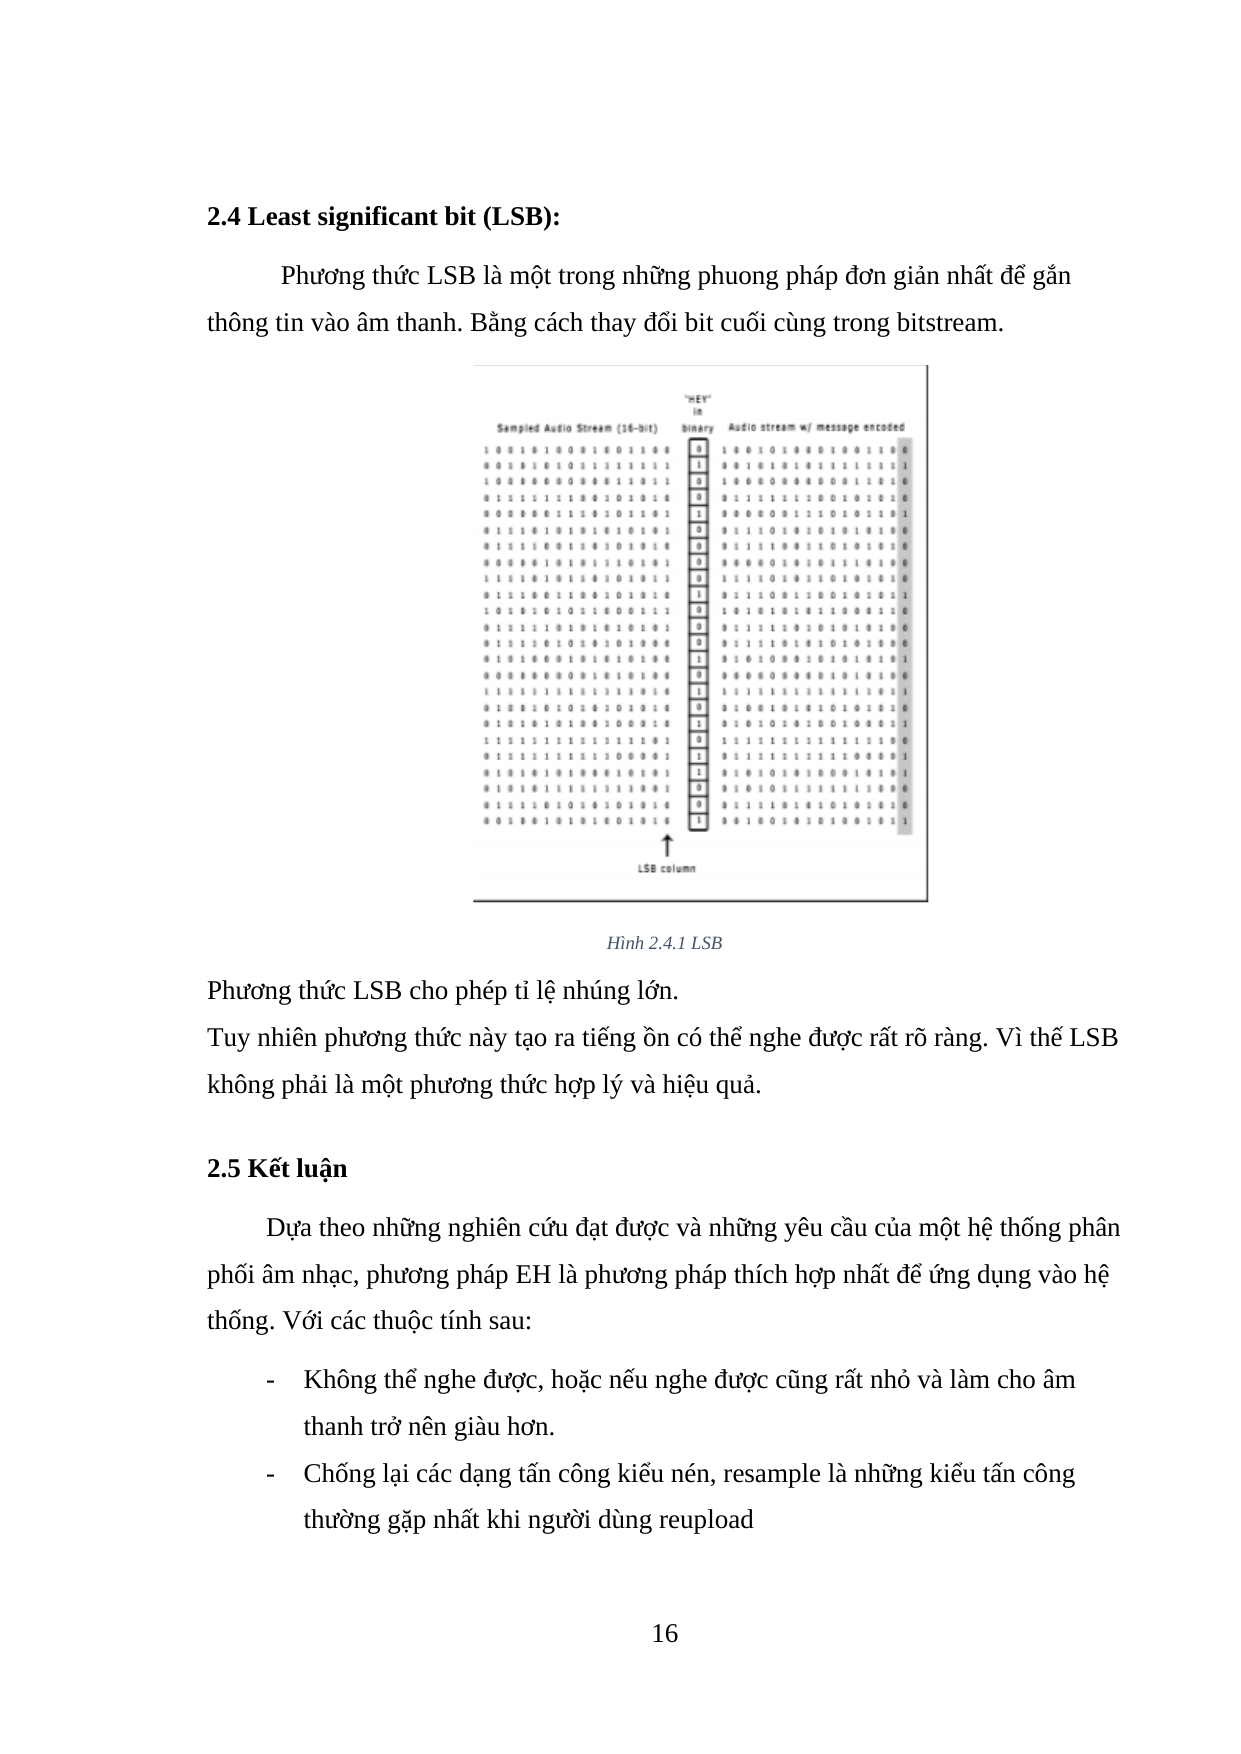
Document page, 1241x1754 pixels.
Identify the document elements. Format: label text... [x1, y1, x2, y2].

text Hình 2.4.1 LSB [207, 932, 1122, 954]
list Không thể nghe được, hoặc nếu nghe được cũng rất nhỏ và làm cho âm thanh trở nên giàu hơn. [266, 1364, 1122, 1441]
text Phương thức LSB là một trong những phuong pháp đơn giản nhất để gắn thông tin vào âm thanh. Bằng cách thay đổi bit cuối cùng trong bitstream. [207, 259, 1122, 337]
text Phương thức LSB cho phép tỉ lệ nhúng lớn. Tuy nhiên phương thức này tạo ra tiếng ồn có thể nghe được rất rõ ràng. Vì thế LSB không phải là một phương thức hợp lý và hiệu quả. [207, 974, 1122, 1099]
picture [473, 365, 930, 904]
text Dựa theo những nghiên cứu đạt được và những yêu cầu của một hệ thống phân phối âm nhạc, phương pháp EH là phương pháp thích hợp nhất để ứng dụng vào hệ thống. Với các thuộc tính sau: [207, 1211, 1122, 1336]
subtitle 2.4 Least significant bit (LSB): [207, 200, 1122, 231]
list Chống lại các dạng tấn công kiểu nén, resample là những kiểu tấn công thường gặp nhất khi người dùng reupload [266, 1457, 1122, 1535]
subtitle 2.5 Kết luận [207, 1152, 1122, 1183]
